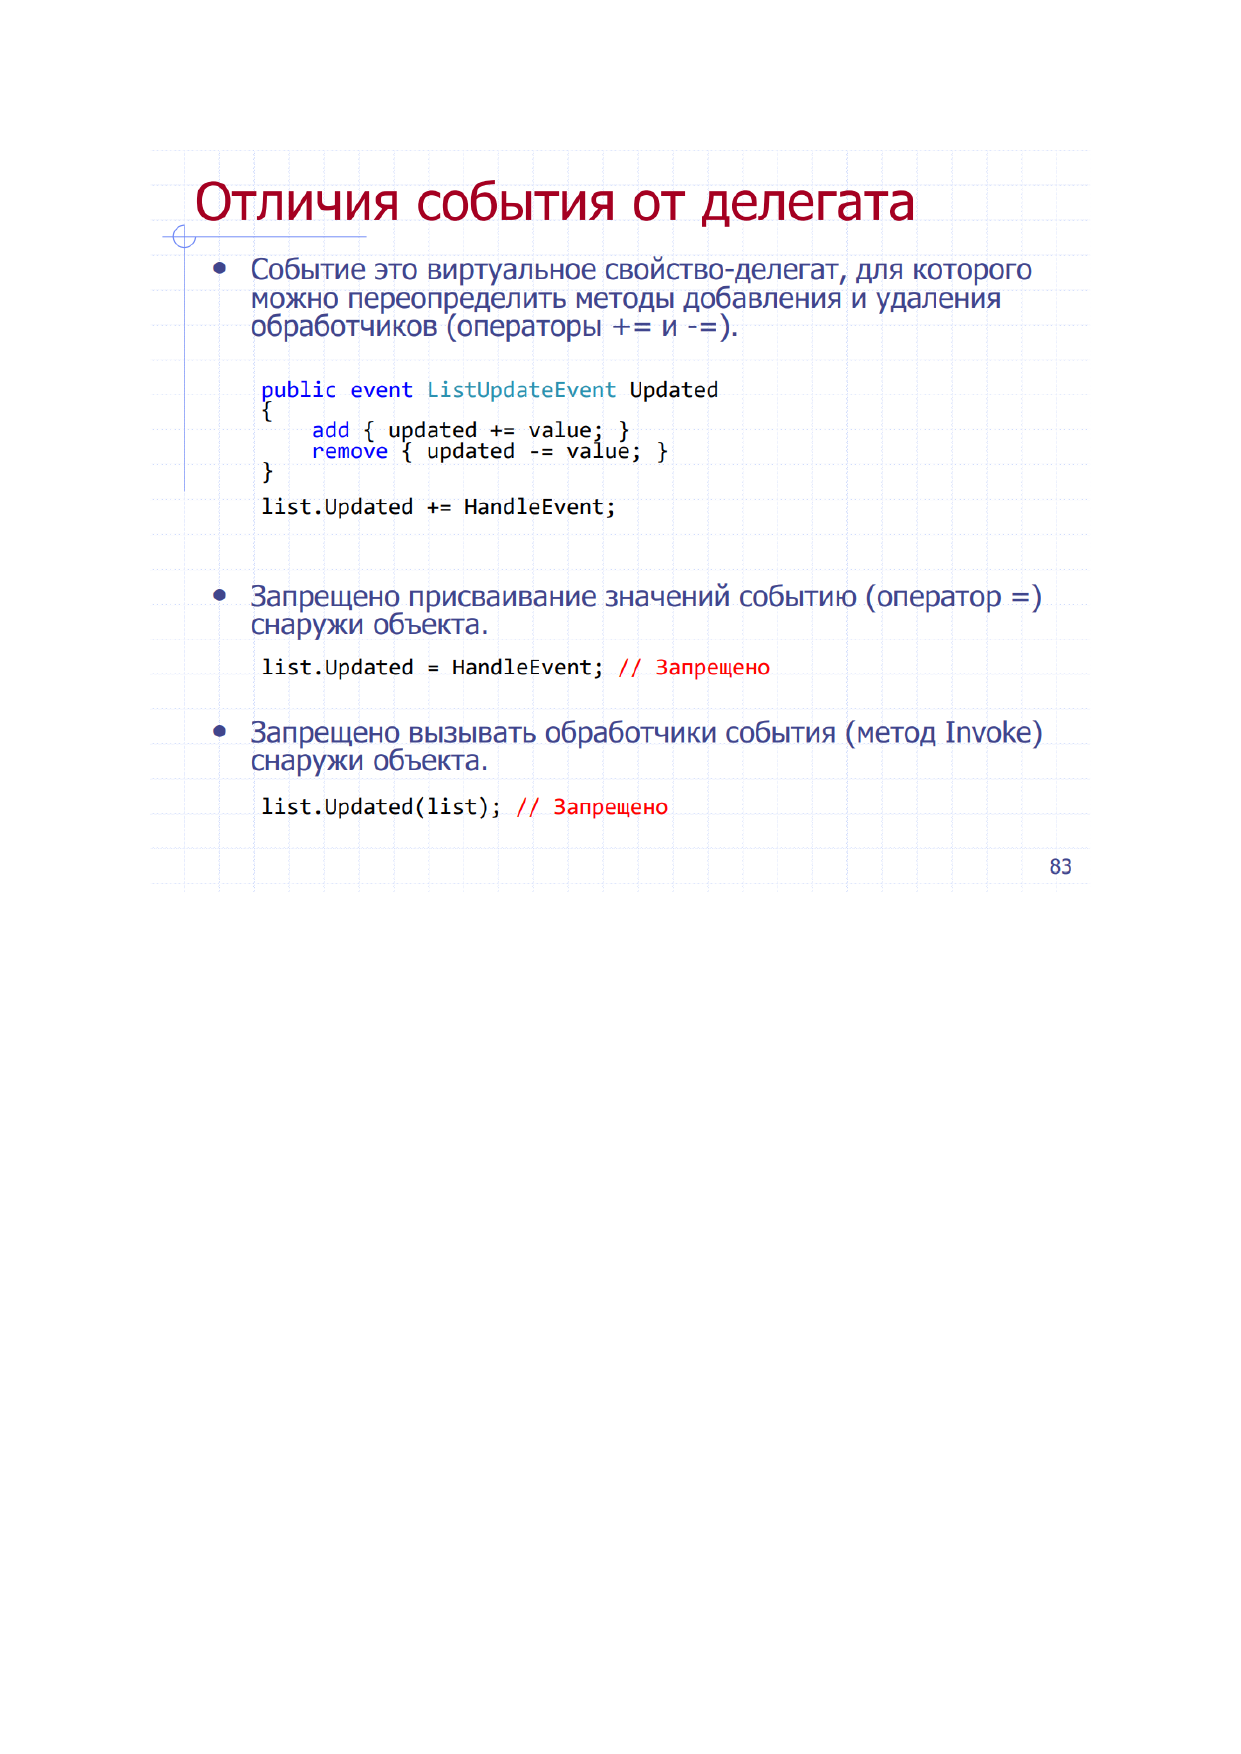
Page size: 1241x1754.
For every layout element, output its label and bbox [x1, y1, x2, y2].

picture [150, 150, 1091, 892]
